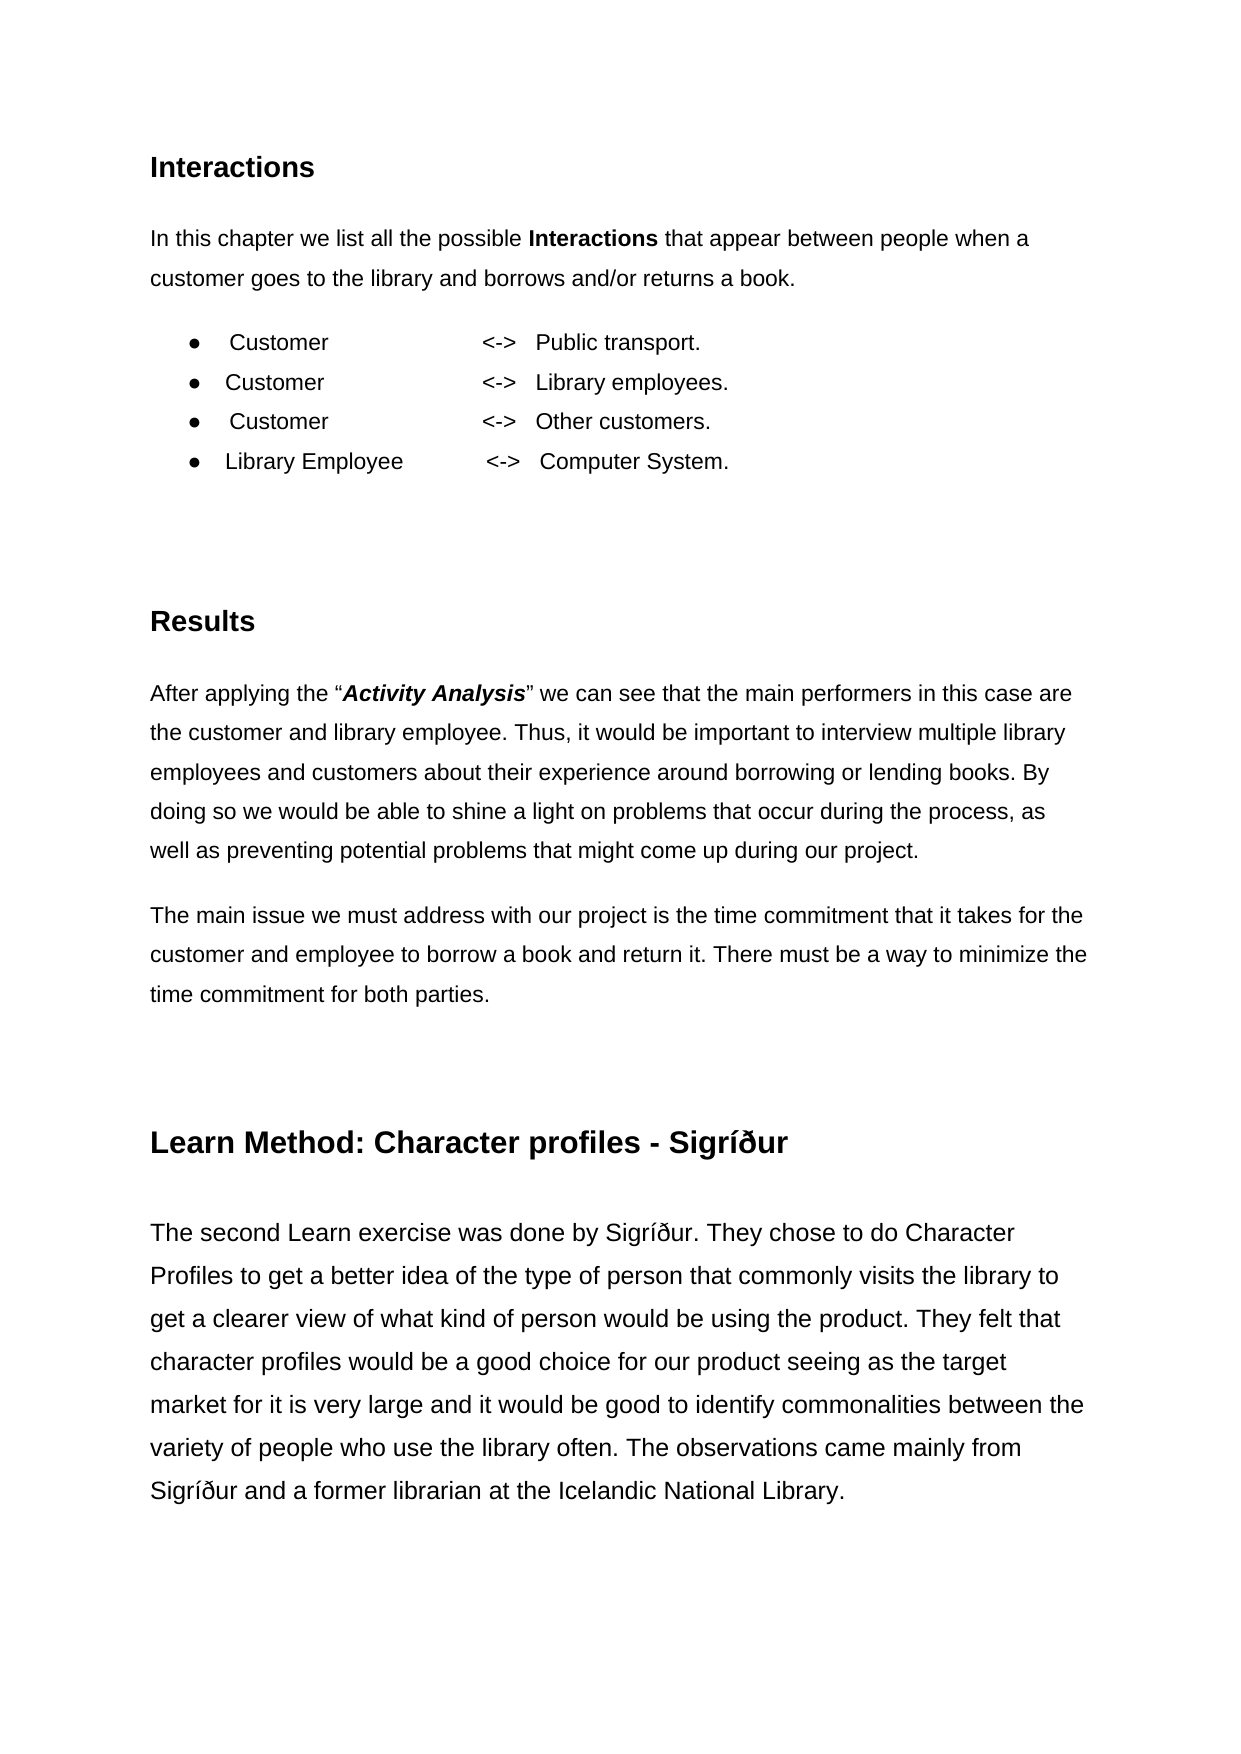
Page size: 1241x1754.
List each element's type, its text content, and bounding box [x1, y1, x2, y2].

list Customer <-> Library employees. [187, 369, 1090, 395]
text The main issue we must address with our project is the time commitment that it takes for the customer and employee to borrow a book and return it. There must be a way to minimize the time commitment for both parties. [150, 902, 1090, 1007]
list Customer <-> Public transport. [187, 329, 1090, 356]
list Customer <-> Other customers. [187, 408, 1090, 434]
subtitle Learn Method: Character profiles - Sigríður [150, 1124, 1090, 1160]
text In this chapter we list all the possible Interactions that appear between people when a customer goes to the library and borrows and/or returns a book. [150, 225, 1090, 291]
list Library Employee <-> Computer System. [187, 448, 1090, 474]
subtitle Results [150, 604, 1090, 638]
text After applying the “Activity Analysis” we can see that the main performers in this case are the customer and library employee. Thus, it would be important to interview multiple library employees and customers about their experience around borrowing or lending books. By doing so we would be able to shine a light on problems that occur during the process, as well as preventing potential problems that might come up during our project. [150, 679, 1090, 864]
subtitle Interactions [150, 150, 1090, 183]
text The second Learn exercise was done by Sigríður. They chose to do Character Profiles to get a better idea of the type of person that commonly visits the library to get a clearer view of what kind of person would be using the product. They felt that character profiles would be a good choice for our product seeing as the target market for it is very large and it would be good to identify commonalities between the variety of people who use the library often. The observations came mainly from Sigríður and a former librarian at the Icelandic National Library. [150, 1218, 1090, 1505]
